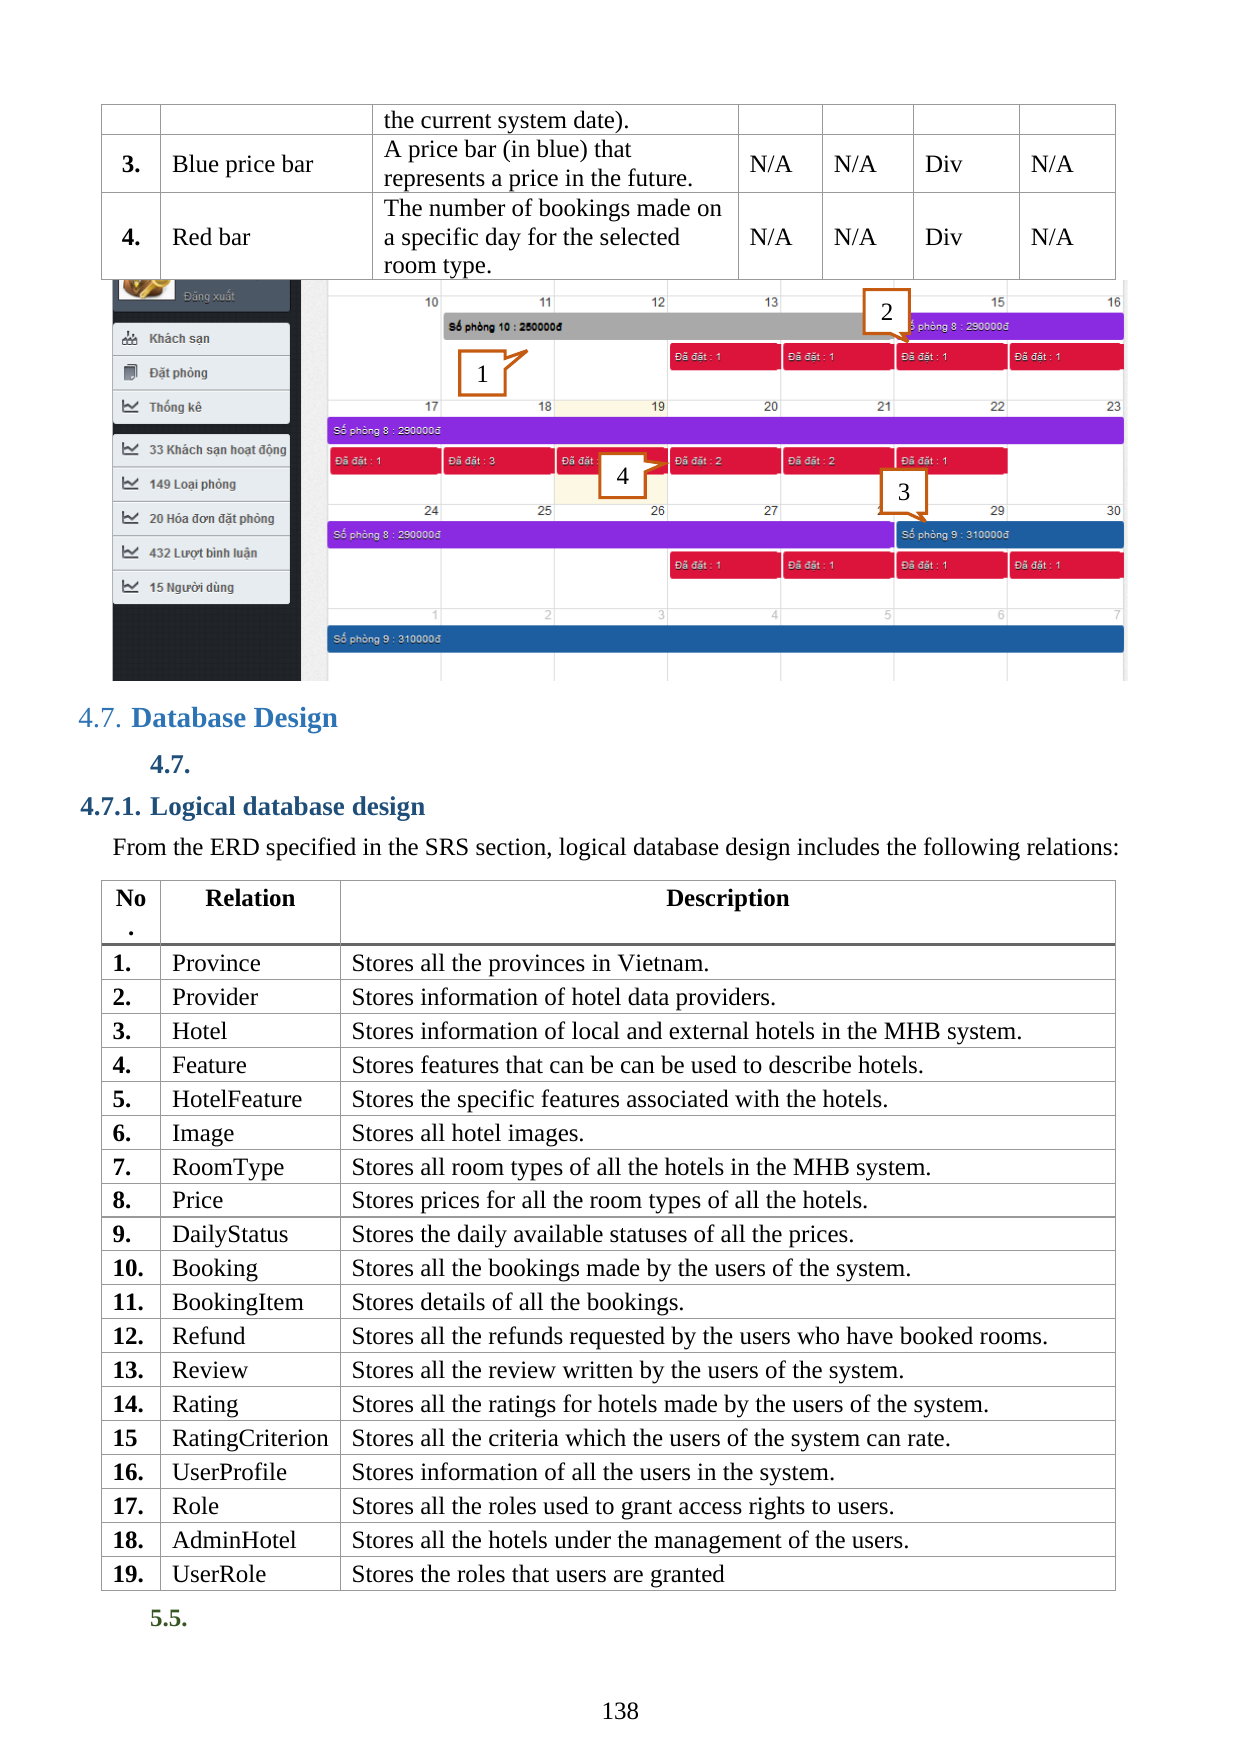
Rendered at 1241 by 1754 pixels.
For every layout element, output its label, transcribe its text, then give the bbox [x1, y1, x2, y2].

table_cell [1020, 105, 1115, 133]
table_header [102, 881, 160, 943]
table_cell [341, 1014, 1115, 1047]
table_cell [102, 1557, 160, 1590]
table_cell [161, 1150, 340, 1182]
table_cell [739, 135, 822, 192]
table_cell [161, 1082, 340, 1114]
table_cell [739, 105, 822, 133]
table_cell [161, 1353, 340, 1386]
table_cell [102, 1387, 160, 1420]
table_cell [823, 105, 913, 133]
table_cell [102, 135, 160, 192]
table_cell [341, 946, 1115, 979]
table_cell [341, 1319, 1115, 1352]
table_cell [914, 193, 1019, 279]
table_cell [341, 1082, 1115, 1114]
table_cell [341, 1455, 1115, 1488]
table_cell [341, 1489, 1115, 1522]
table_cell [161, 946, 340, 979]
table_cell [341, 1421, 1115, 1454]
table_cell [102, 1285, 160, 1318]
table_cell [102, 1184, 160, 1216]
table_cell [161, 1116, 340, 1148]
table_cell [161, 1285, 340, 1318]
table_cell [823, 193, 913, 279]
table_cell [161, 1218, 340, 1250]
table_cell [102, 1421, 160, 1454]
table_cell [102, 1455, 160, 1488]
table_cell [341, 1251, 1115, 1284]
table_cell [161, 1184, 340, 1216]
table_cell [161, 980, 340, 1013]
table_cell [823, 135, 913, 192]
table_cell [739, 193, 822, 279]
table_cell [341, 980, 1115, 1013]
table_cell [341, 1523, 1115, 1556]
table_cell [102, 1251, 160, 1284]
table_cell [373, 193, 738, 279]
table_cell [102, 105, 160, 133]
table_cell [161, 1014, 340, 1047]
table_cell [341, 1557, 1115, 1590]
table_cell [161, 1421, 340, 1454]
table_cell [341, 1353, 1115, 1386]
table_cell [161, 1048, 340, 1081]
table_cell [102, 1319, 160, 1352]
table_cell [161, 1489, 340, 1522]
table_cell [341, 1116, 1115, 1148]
subtitle Database Design [122, 700, 1128, 733]
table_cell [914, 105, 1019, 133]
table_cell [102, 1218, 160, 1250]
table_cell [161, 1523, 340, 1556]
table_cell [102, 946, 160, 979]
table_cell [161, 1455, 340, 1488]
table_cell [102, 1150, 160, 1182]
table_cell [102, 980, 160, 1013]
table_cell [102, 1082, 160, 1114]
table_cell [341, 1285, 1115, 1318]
text From the ERD specified in the SRS section, logical database design includes the following relations: [112, 832, 1128, 861]
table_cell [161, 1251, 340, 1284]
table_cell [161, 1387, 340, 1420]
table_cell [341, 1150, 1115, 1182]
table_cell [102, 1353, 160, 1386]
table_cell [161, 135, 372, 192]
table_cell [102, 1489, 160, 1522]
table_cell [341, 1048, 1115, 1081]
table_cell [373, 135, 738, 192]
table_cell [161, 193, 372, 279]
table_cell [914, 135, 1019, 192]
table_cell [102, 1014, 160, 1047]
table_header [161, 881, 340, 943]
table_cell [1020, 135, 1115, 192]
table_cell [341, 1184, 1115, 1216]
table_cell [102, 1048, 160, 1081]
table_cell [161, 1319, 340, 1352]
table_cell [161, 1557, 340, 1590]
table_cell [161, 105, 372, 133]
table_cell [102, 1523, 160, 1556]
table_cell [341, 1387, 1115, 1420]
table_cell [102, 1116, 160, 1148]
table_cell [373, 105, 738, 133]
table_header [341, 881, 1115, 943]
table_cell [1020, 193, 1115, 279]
subtitle Logical database design [141, 790, 1128, 821]
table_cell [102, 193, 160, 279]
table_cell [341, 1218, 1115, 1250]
